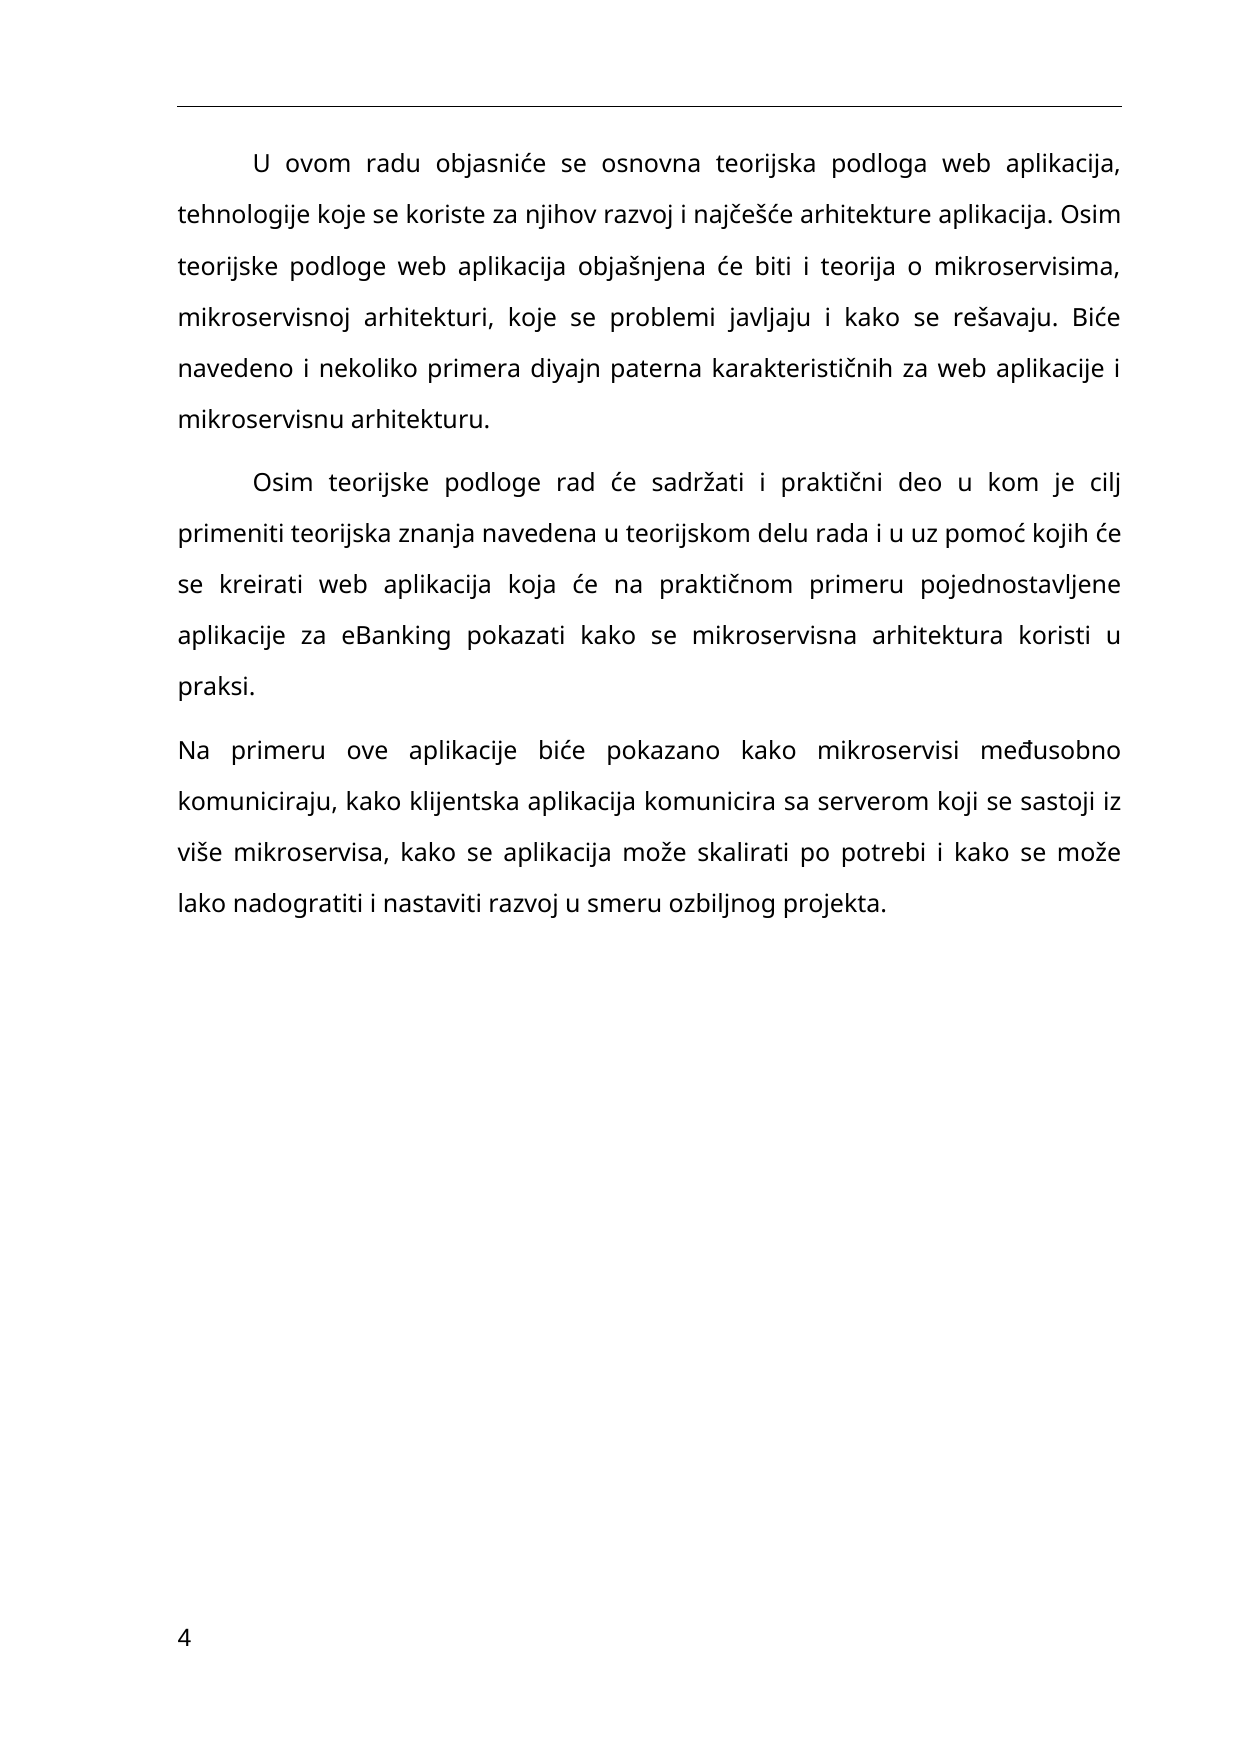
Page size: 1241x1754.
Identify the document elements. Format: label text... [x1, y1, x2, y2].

list U ovom radu objasniće se osnovna teorijska podloga web aplikacija, tehnologije koje se koriste za njihov razvoj i najčešće arhitekture aplikacija. Osim teorijske podloge web aplikacija objašnjena će biti i teorija o mikroservisima, mikroservisnoj arhitekturi, koje se problemi javljaju i kako se rešavaju. Biće navedeno i nekoliko primera diyajn paterna karakterističnih za web aplikacije i mikroservisnu arhitekturu. [177, 146, 1122, 435]
list Osim teorijske podloge rad će sadržati i praktični deo u kom je cilj primeniti teorijska znanja navedena u teorijskom delu rada i u uz pomoć kojih će se kreirati web aplikacija koja će na praktičnom primeru pojednostavljene aplikacije za eBanking pokazati kako se mikroservisna arhitektura koristi u praksi. [177, 465, 1122, 703]
list Na primeru ove aplikacije biće pokazano kako mikroservisi međusobno komuniciraju, kako klijentska aplikacija komunicira sa serverom koji se sastoji iz više mikroservisa, kako se aplikacija može skalirati po potrebi i kako se može lako nadogratiti i nastaviti razvoj u smeru ozbiljnog projekta. [177, 733, 1122, 920]
